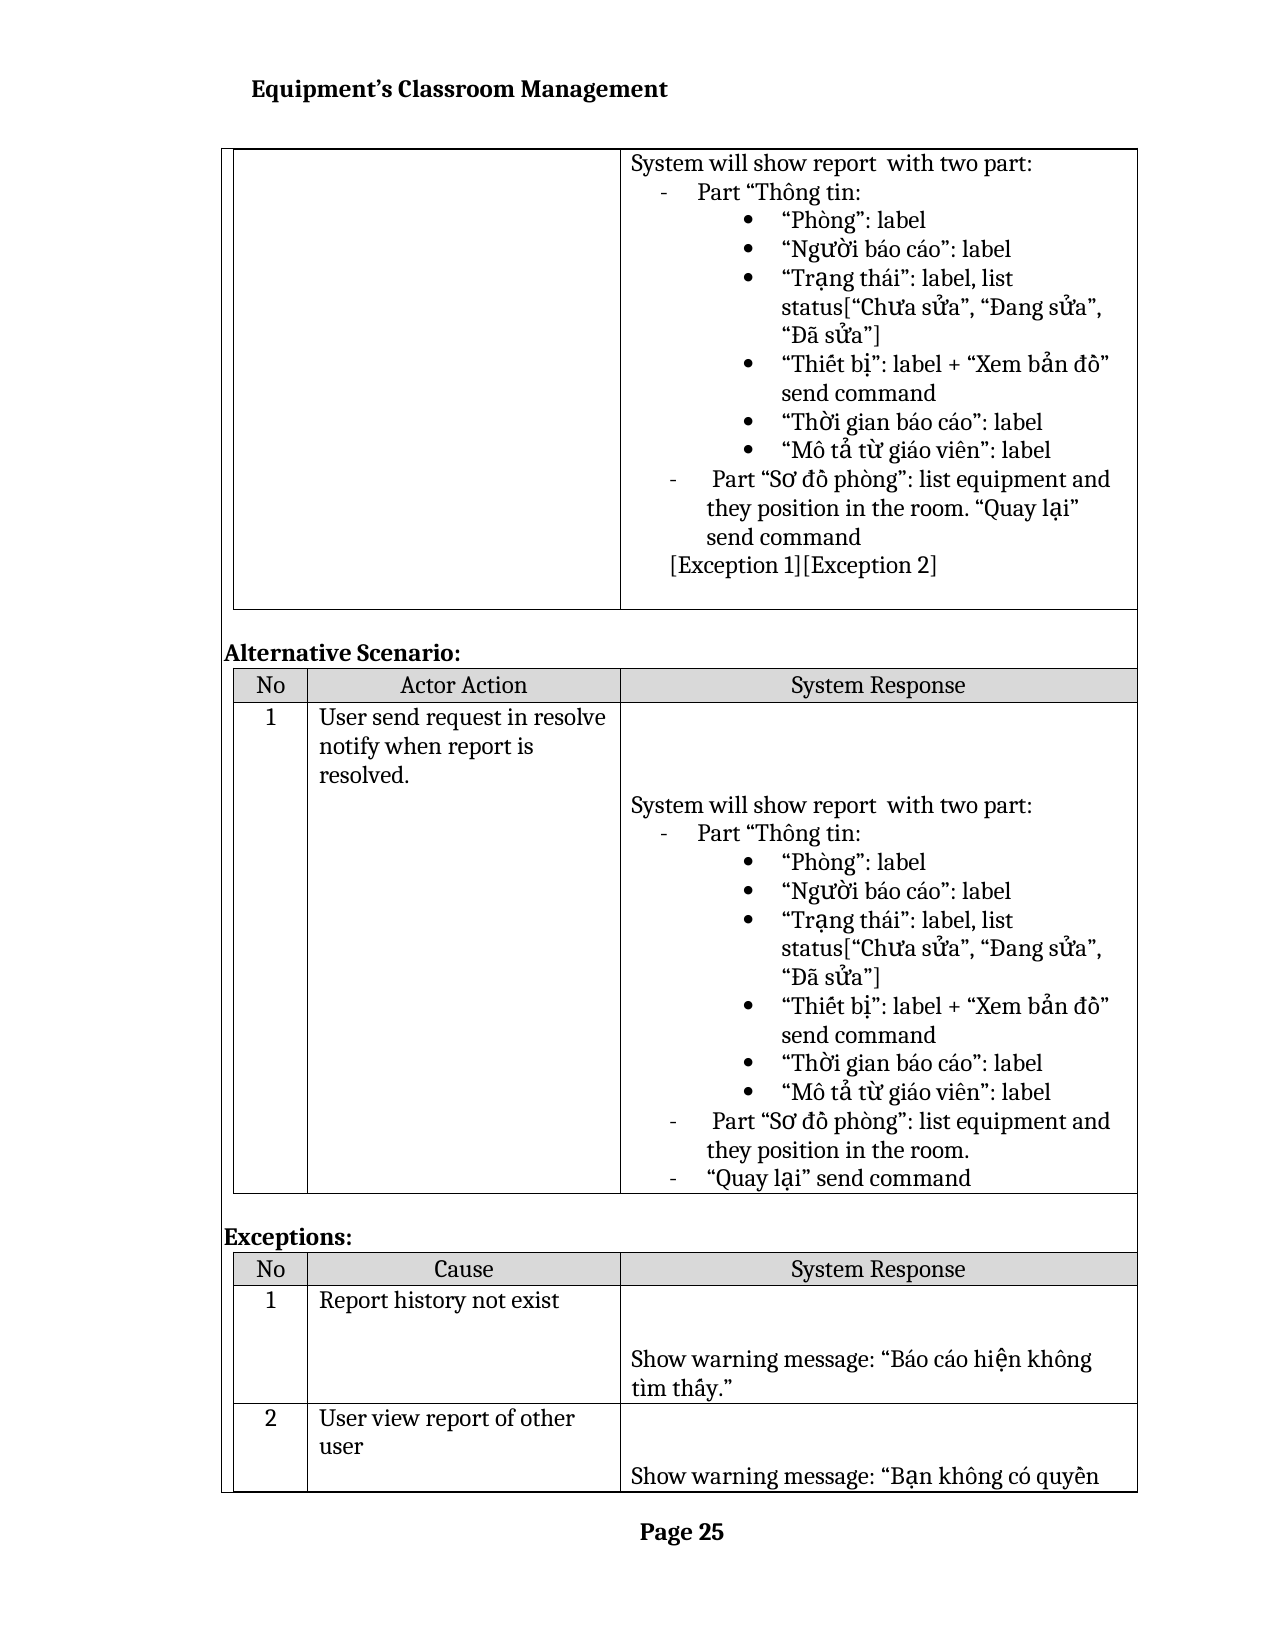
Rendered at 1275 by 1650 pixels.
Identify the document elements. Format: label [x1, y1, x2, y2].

table_cell [222, 149, 1137, 1492]
